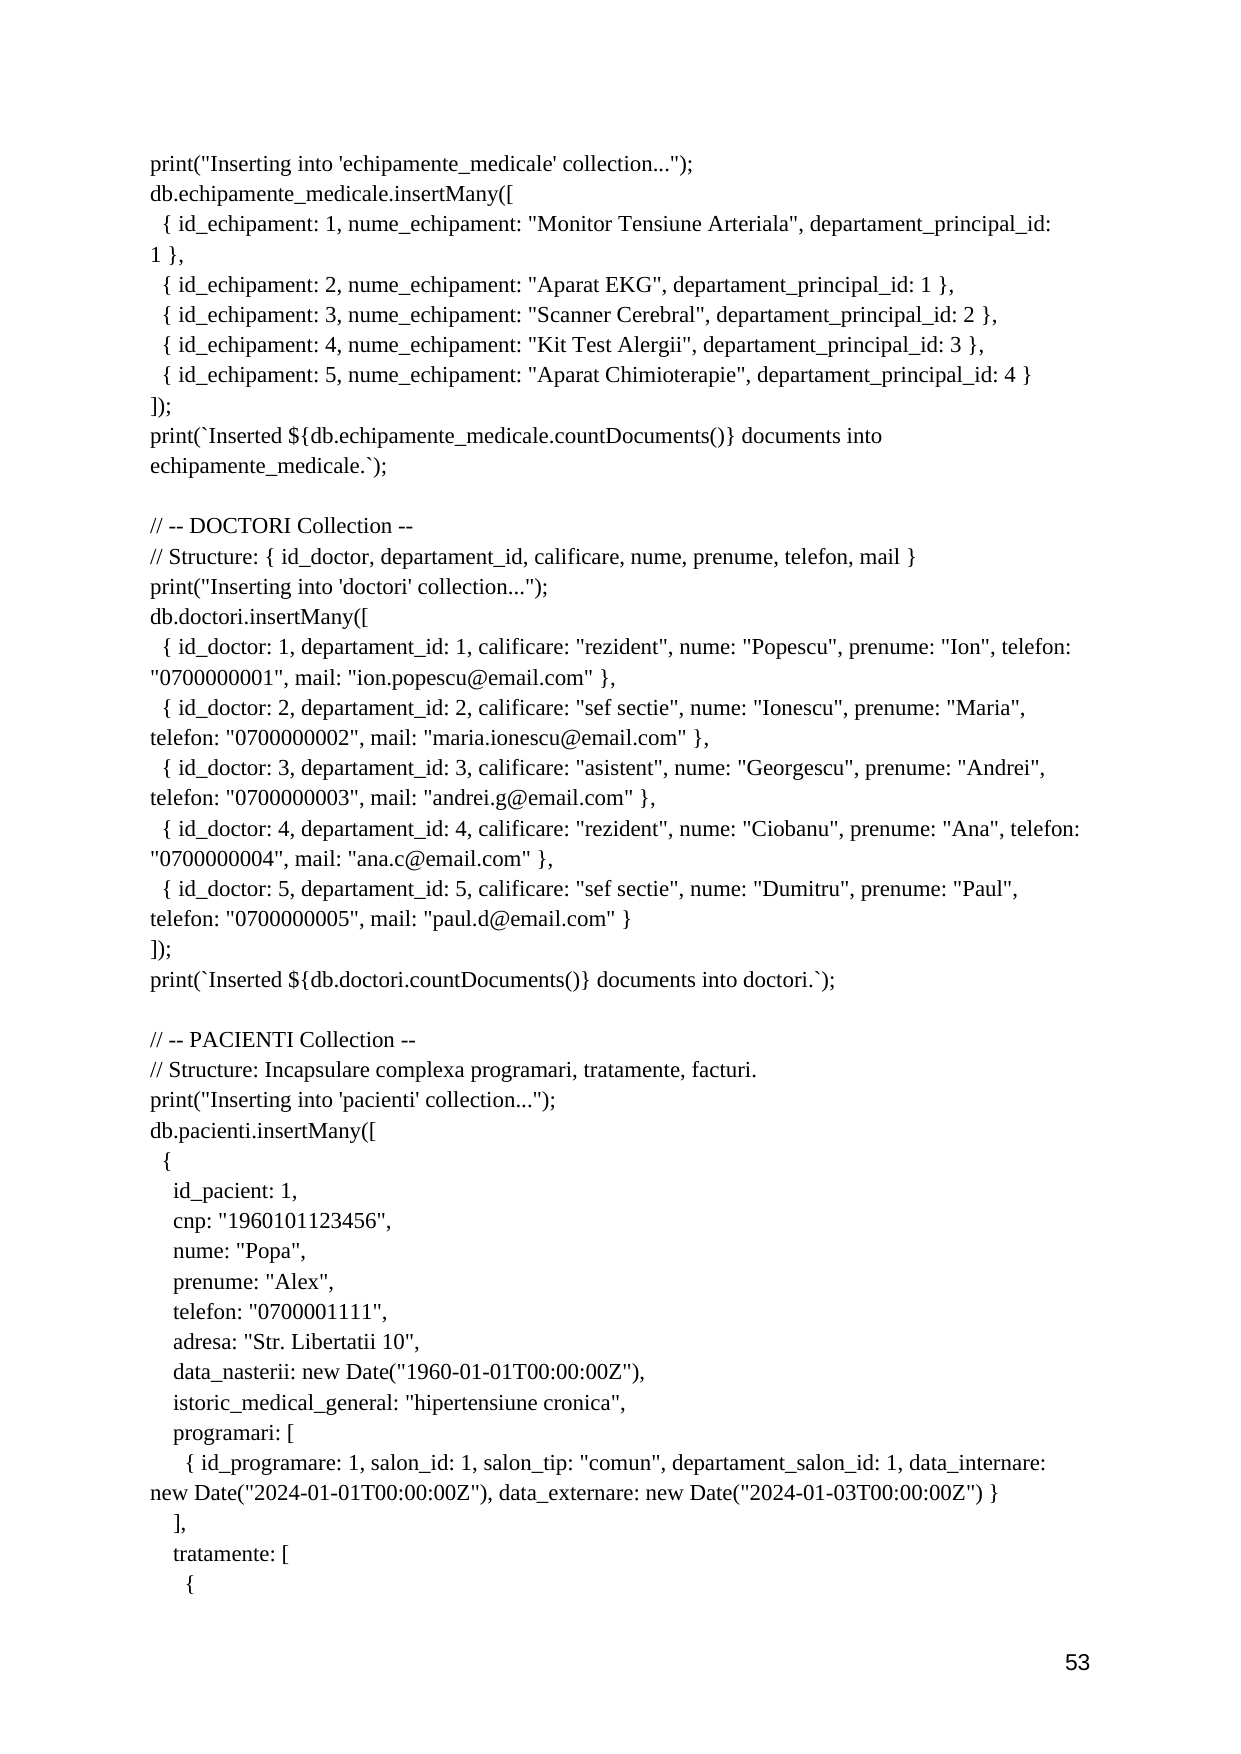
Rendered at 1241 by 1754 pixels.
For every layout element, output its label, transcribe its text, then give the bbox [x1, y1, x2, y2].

text { id_doctor: 4, departament_id: 4, calificare: "rezident", nume: "Ciobanu", prenume: "Ana", telefon: "0700000004", mail: "ana.c@email.com" }, [150, 814, 1090, 871]
text db.pacienti.insertMany([ [150, 1117, 1090, 1143]
text data_nasterii: new Date("1960-01-01T00:00:00Z"), [150, 1358, 1090, 1385]
text db.doctori.insertMany([ [150, 603, 1090, 629]
text istoric_medical_general: "hipertensiune cronica", [150, 1388, 1090, 1415]
text telefon: "0700001111", [150, 1298, 1090, 1324]
text { id_doctor: 3, departament_id: 3, calificare: "asistent", nume: "Georgescu", prenume: "Andrei", telefon: "0700000003", mail: "andrei.g@email.com" }, [150, 754, 1090, 811]
text db.echipamente_medicale.insertMany([ [150, 180, 1090, 207]
text print("Inserting into 'pacienti' collection..."); [150, 1086, 1090, 1113]
text nume: "Popa", [150, 1237, 1090, 1264]
text { [150, 1570, 1090, 1596]
text { id_doctor: 5, departament_id: 5, calificare: "sef sectie", nume: "Dumitru", prenume: "Paul", telefon: "0700000005", mail: "paul.d@email.com" } [150, 875, 1090, 932]
text print(`Inserted ${db.echipamente_medicale.countDocuments()} documents into echipamente_medicale.`); [150, 422, 1090, 478]
text cnp: "1960101123456", [150, 1207, 1090, 1234]
text { id_programare: 1, salon_id: 1, salon_tip: "comun", departament_salon_id: 1, data_internare: new Date("2024-01-01T00:00:00Z"), data_externare: new Date("2024-01-03T00:00:00Z") } [150, 1449, 1090, 1506]
text print("Inserting into 'echipamente_medicale' collection..."); [150, 150, 1090, 176]
text ]); [150, 392, 1090, 418]
text // -- PACIENTI Collection -- [150, 1026, 1090, 1052]
text // Structure: { id_doctor, departament_id, calificare, nume, prenume, telefon, mail } [150, 543, 1090, 569]
text tratamente: [ [150, 1539, 1090, 1566]
text { id_echipament: 5, nume_echipament: "Aparat Chimioterapie", departament_principal_id: 4 } [150, 361, 1090, 388]
text // -- DOCTORI Collection -- [150, 512, 1090, 539]
text { [150, 1147, 1090, 1173]
text { id_echipament: 2, nume_echipament: "Aparat EKG", departament_principal_id: 1 }, [150, 271, 1090, 297]
text { id_echipament: 4, nume_echipament: "Kit Test Alergii", departament_principal_id: 3 }, [150, 331, 1090, 358]
text // Structure: Incapsulare complexa programari, tratamente, facturi. [150, 1056, 1090, 1083]
text ], [150, 1509, 1090, 1536]
text { id_echipament: 1, nume_echipament: "Monitor Tensiune Arteriala", departament_principal_id: 1 }, [150, 210, 1090, 267]
text print(`Inserted ${db.doctori.countDocuments()} documents into doctori.`); [150, 966, 1090, 992]
text print("Inserting into 'doctori' collection..."); [150, 573, 1090, 599]
text { id_echipament: 3, nume_echipament: "Scanner Cerebral", departament_principal_id: 2 }, [150, 301, 1090, 327]
text prenume: "Alex", [150, 1268, 1090, 1294]
text { id_doctor: 1, departament_id: 1, calificare: "rezident", nume: "Popescu", prenume: "Ion", telefon: "0700000001", mail: "ion.popescu@email.com" }, [150, 633, 1090, 690]
text id_pacient: 1, [150, 1177, 1090, 1203]
text { id_doctor: 2, departament_id: 2, calificare: "sef sectie", nume: "Ionescu", prenume: "Maria", telefon: "0700000002", mail: "maria.ionescu@email.com" }, [150, 694, 1090, 750]
text programari: [ [150, 1419, 1090, 1445]
text adresa: "Str. Libertatii 10", [150, 1328, 1090, 1354]
text ]); [150, 935, 1090, 962]
